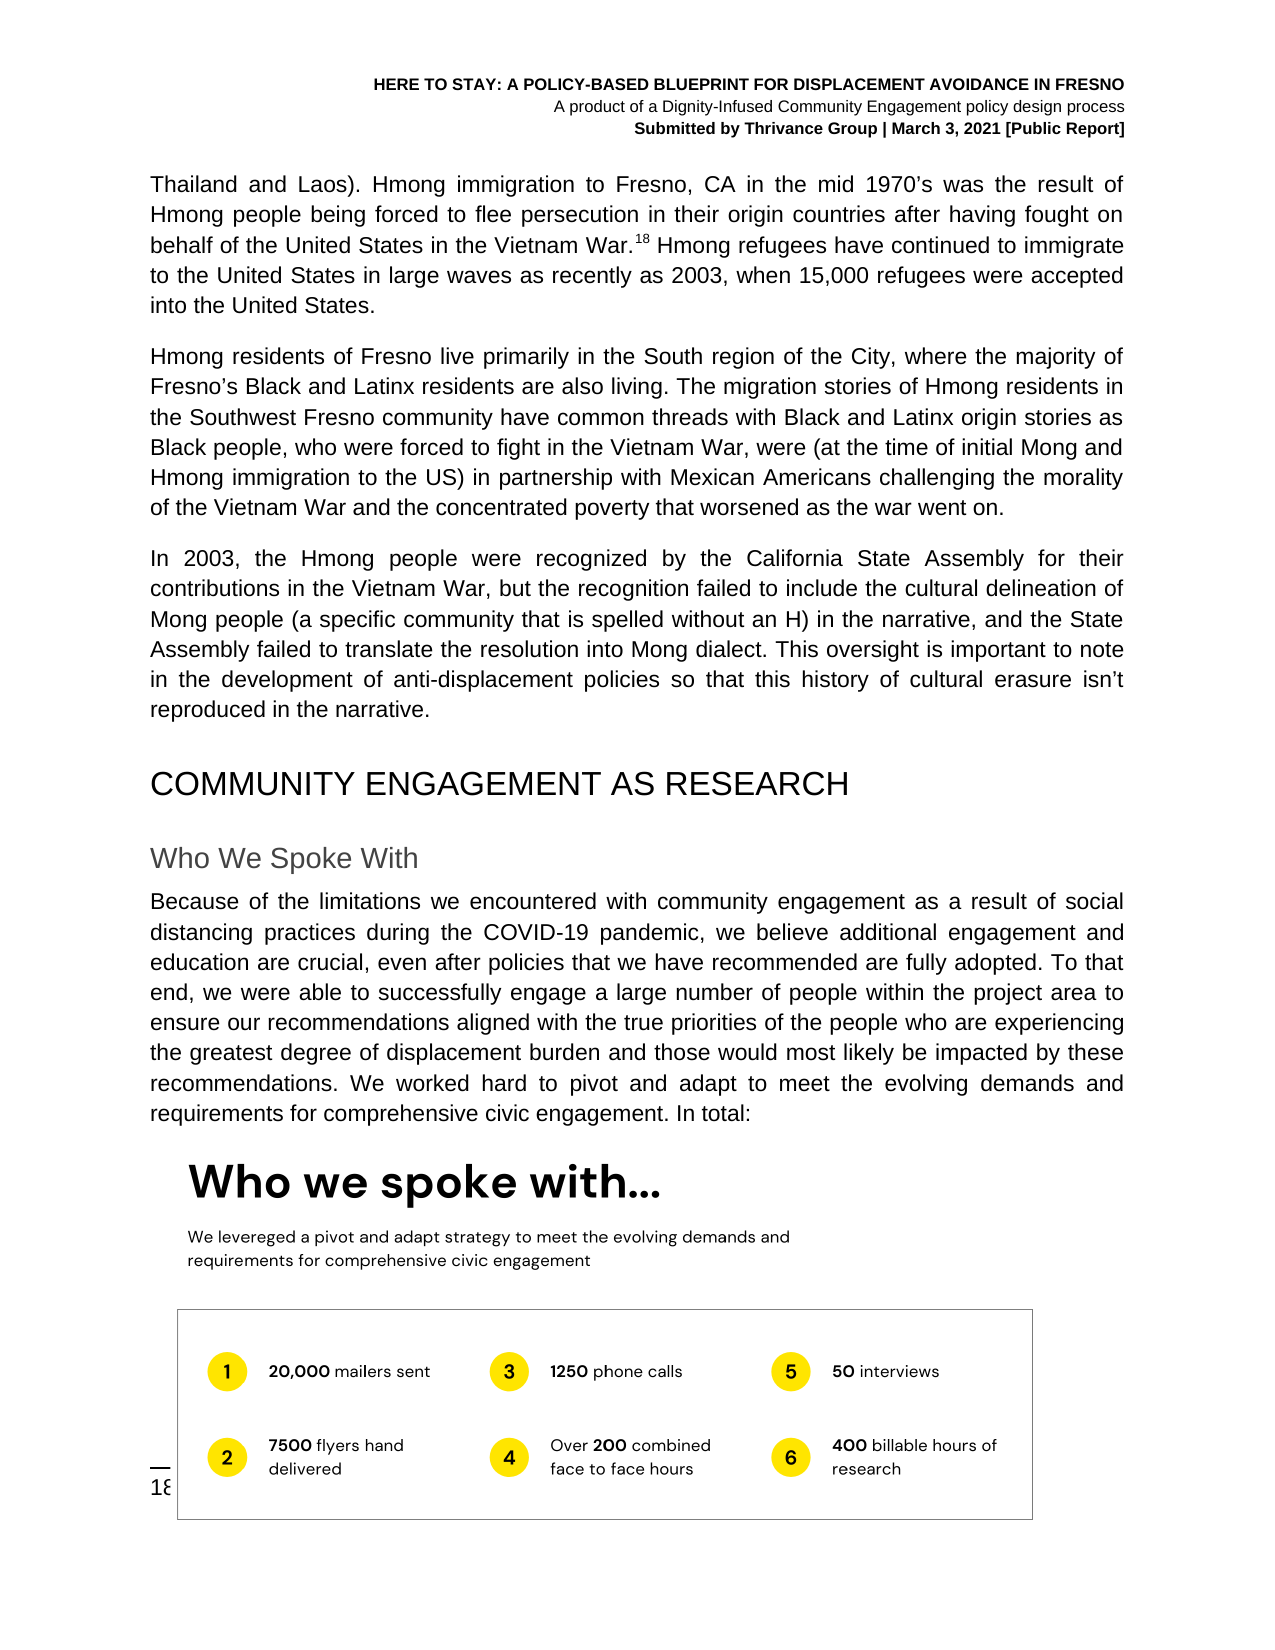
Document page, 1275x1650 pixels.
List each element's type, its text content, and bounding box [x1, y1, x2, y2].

subtitle Who We Spoke With [150, 841, 1125, 875]
text Because of the limitations we encountered with community engagement as a result of social distancing practices during the COVID-19 pandemic, we believe additional engagement and education are crucial, even after policies that we have recommended are fully adopted. To that end, we were able to successfully engage a large number of people within the project area to ensure our recommendations aligned with the true priorities of the people who are experiencing the greatest degree of displacement burden and those would most likely be impacted by these recommendations. We worked hard to pivot and adapt to meet the evolving demands and requirements for comprehensive civic engagement. In total: [150, 888, 1125, 1126]
text Hmong residents of Fresno live primarily in the South region of the City, where the majority of Fresno’s Black and Latinx residents are also living. The migration stories of Hmong residents in the Southwest Fresno community have common threads with Black and Latinx origin stories as Black people, who were forced to fight in the Vietnam War, were (at the time of initial Mong and Hmong immigration to the US) in partnership with Mexican Americans challenging the morality of the Vietnam War and the concentrated poverty that worsened as the war went on. [150, 343, 1125, 520]
text In 2003, the Hmong people were recognized by the California State Assembly for their contributions in the Vietnam War, but the recognition failed to include the cultural delineation of Mong people (a specific community that is spelled without an H) in the narrative, and the State Assembly failed to translate the resolution into Mong dialect. This oversight is important to note in the development of anti-displacement policies so that this history of cultural erasure isn’t reproduced in the narrative. [150, 545, 1125, 722]
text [150, 171, 1125, 318]
subtitle COMMUNITY ENGAGEMENT AS RESEARCH [150, 764, 1125, 802]
picture [170, 1147, 1042, 1536]
